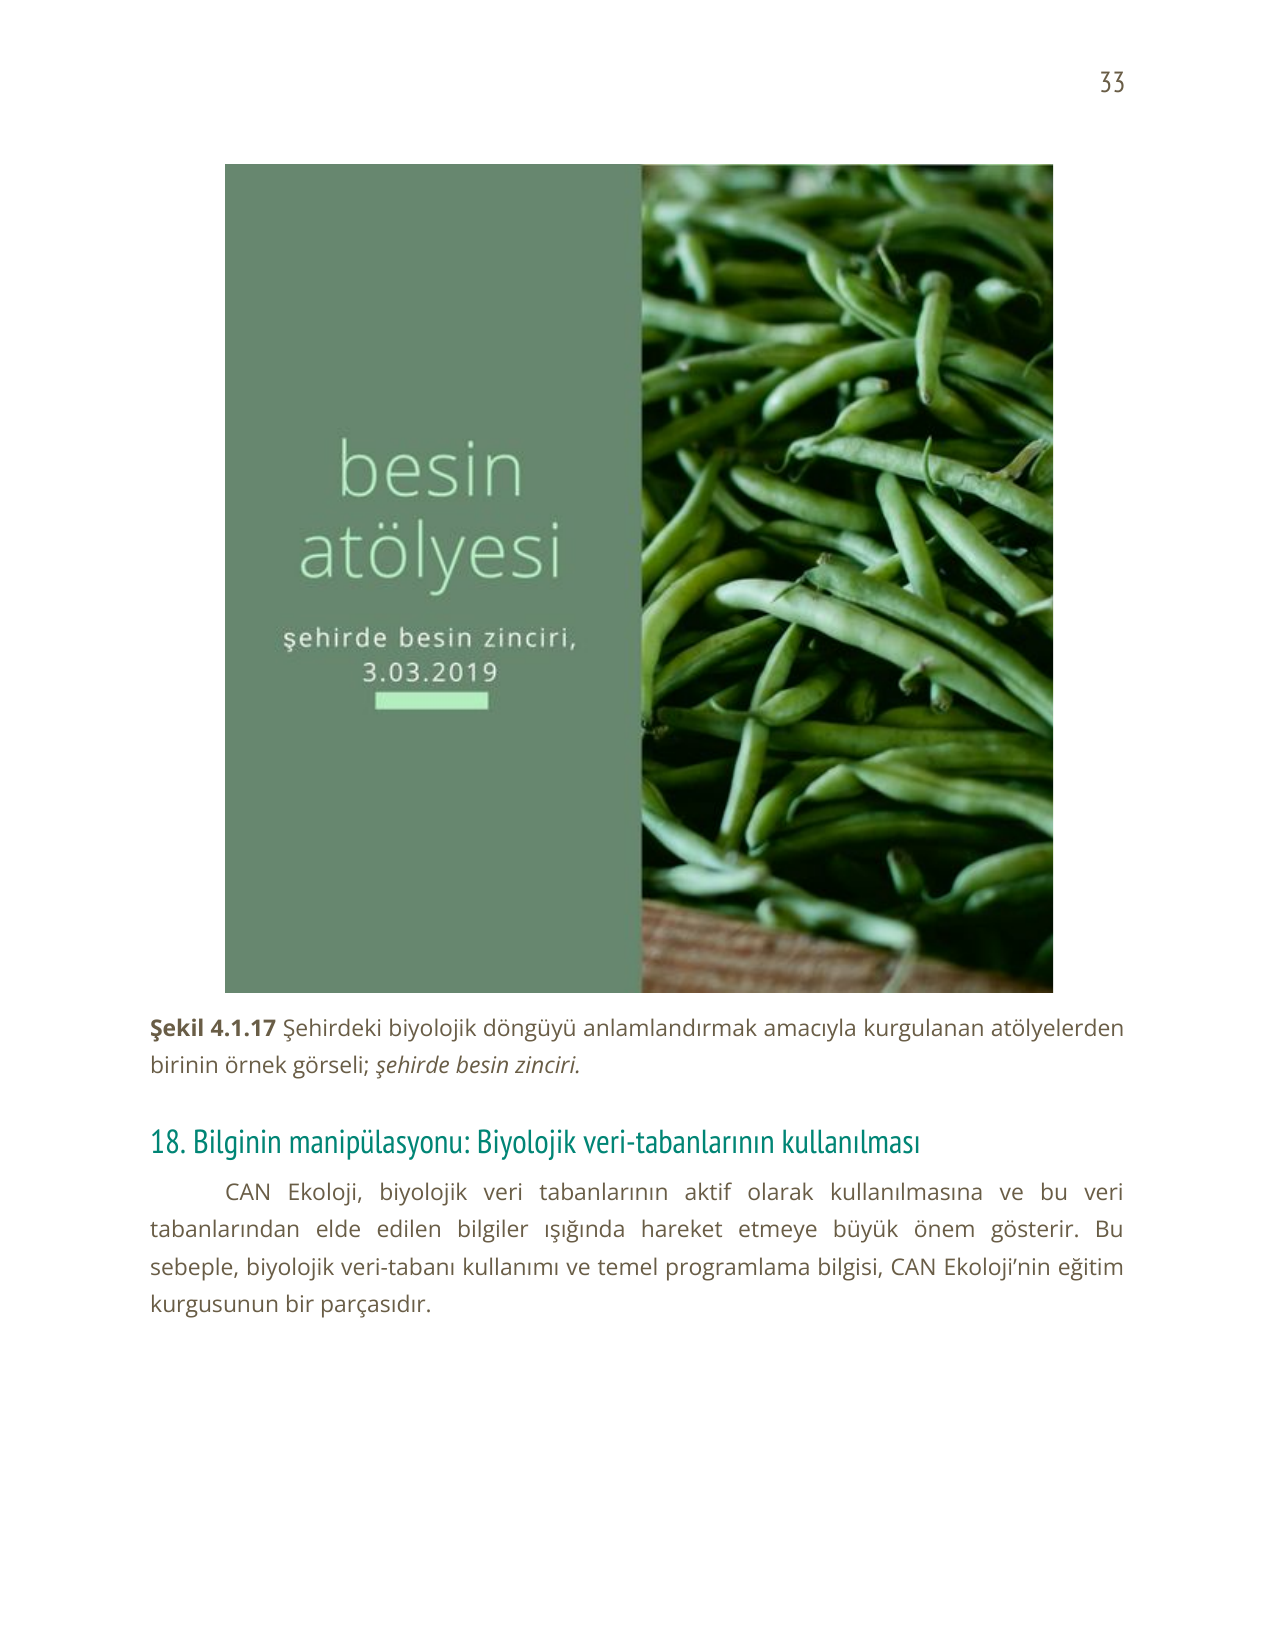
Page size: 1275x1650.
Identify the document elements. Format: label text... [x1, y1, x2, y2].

subtitle 18. Bilginin manipülasyonu: Biyolojik veri-tabanlarının kullanılması [150, 1120, 1125, 1163]
picture [225, 164, 1054, 993]
text CAN Ekoloji, biyolojik veri tabanlarının aktif olarak kullanılmasına ve bu veri tabanlarından elde edilen bilgiler ışığında hareket etmeye büyük önem gösterir. Bu sebeple, biyolojik veri-tabanı kullanımı ve temel programlama bilgisi, CAN Ekoloji’nin eğitim kurgusunun bir parçasıdır. [150, 1176, 1125, 1319]
text Şekil 4.1.17 Şehirdeki biyolojik döngüyü anlamlandırmak amacıyla kurgulanan atölyelerden birinin örnek görseli; şehirde besin zinciri. [150, 1012, 1125, 1080]
